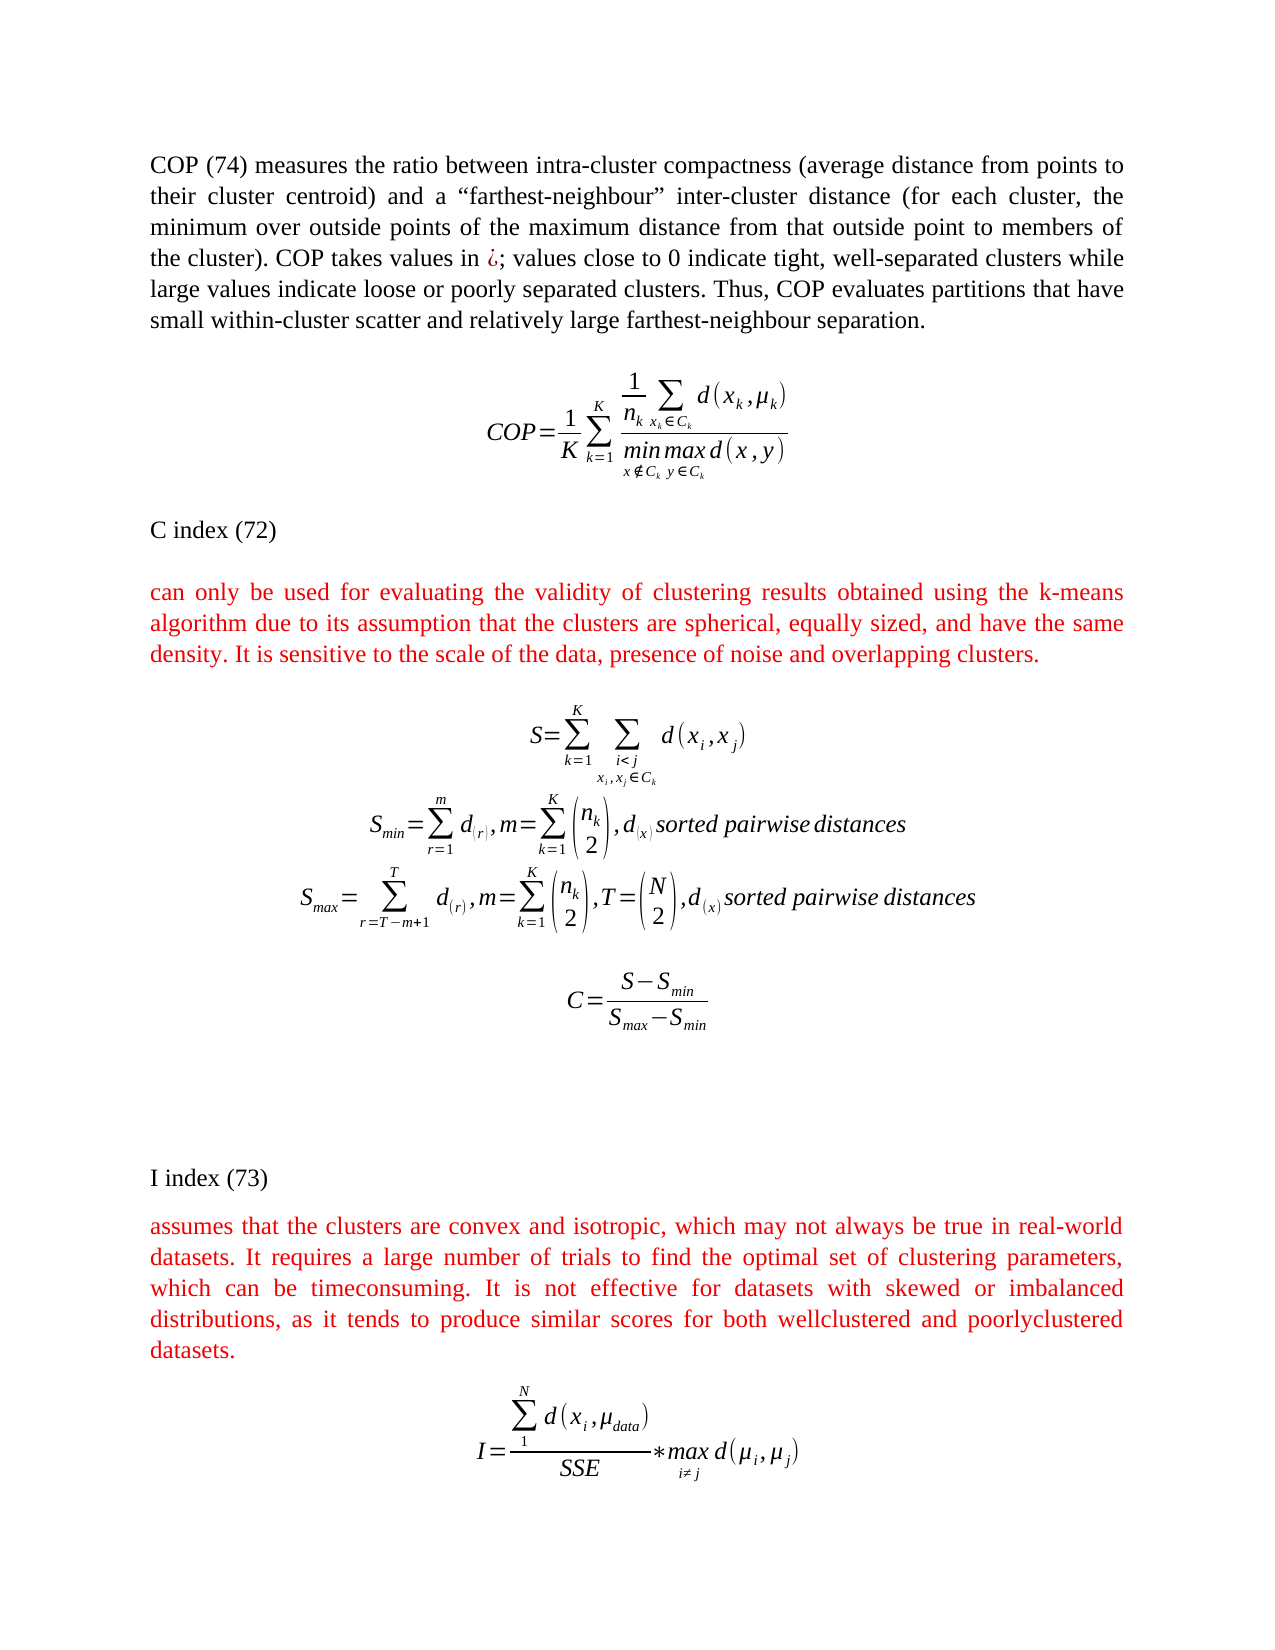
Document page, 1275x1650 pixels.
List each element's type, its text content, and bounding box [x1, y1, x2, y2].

text can only be used for evaluating the validity of clustering results obtained using the k-means algorithm due to its assumption that the clusters are spherical, equally sized, and have the same density. It is sensitive to the scale of the data, presence of noise and overlapping clusters. [150, 577, 1125, 668]
text assumes that the clusters are convex and isotropic, which may not always be true in real-world datasets. It requires a large number of trials to find the optimal set of clustering parameters, which can be timeconsuming. It is not effective for datasets with skewed or imbalanced distributions, as it tends to produce similar scores for both wellclustered and poorlyclustered datasets. [150, 1211, 1125, 1364]
text I index (73) [150, 1163, 1125, 1192]
text C index (72) [150, 515, 1125, 544]
text COP (74) measures the ratio between intra-cluster compactness (average distance from points to their cluster centroid) and a “farthest-neighbour” inter-cluster distance (for each cluster, the minimum over outside points of the maximum distance from that outside point to members of the cluster). COP takes values in ; values close to 0 indicate tight, well-separated clusters while large values indicate loose or poorly separated clusters. Thus, COP evaluates partitions that have small within-cluster scatter and relatively large farthest-neighbour separation. [150, 150, 1125, 334]
